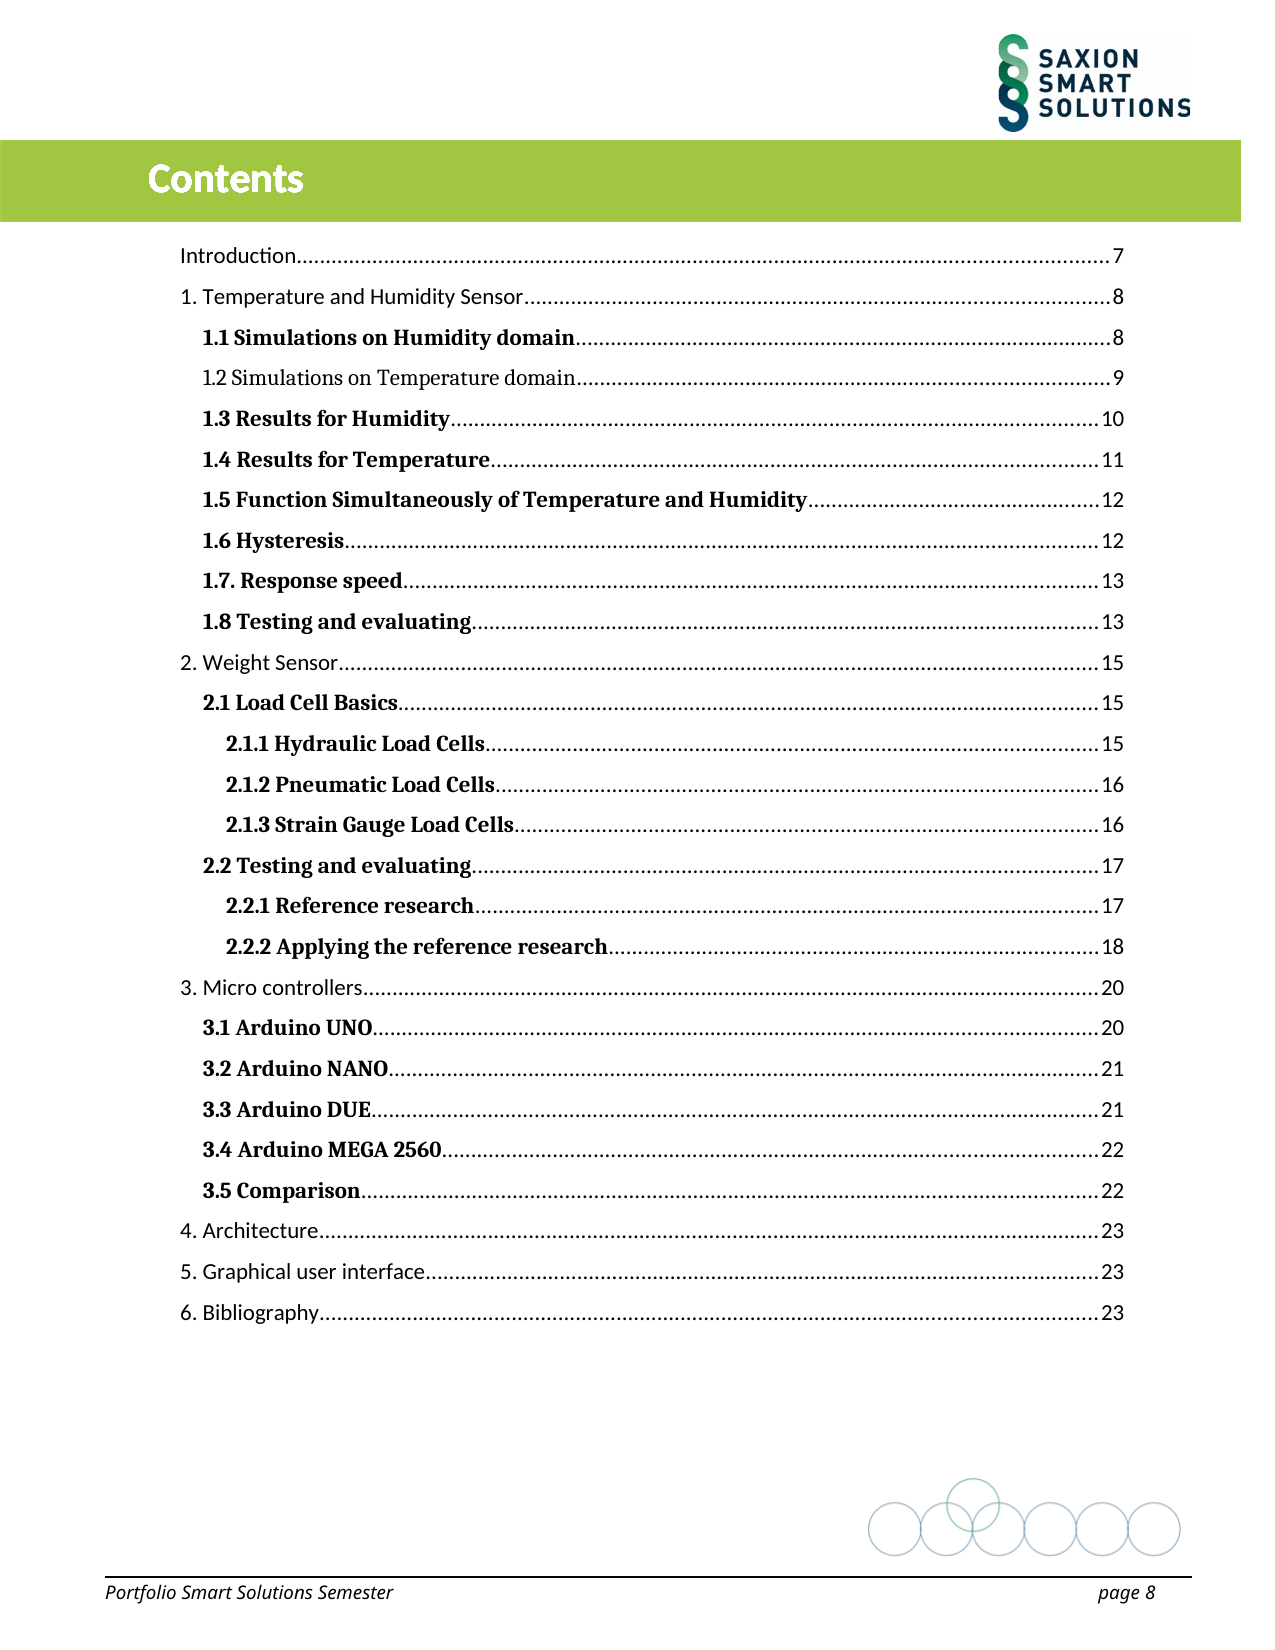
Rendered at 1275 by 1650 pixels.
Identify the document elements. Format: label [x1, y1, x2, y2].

picture [0, 140, 1241, 222]
picture [998, 121, 1009, 132]
picture [998, 34, 1191, 132]
picture [857, 1458, 1203, 1586]
